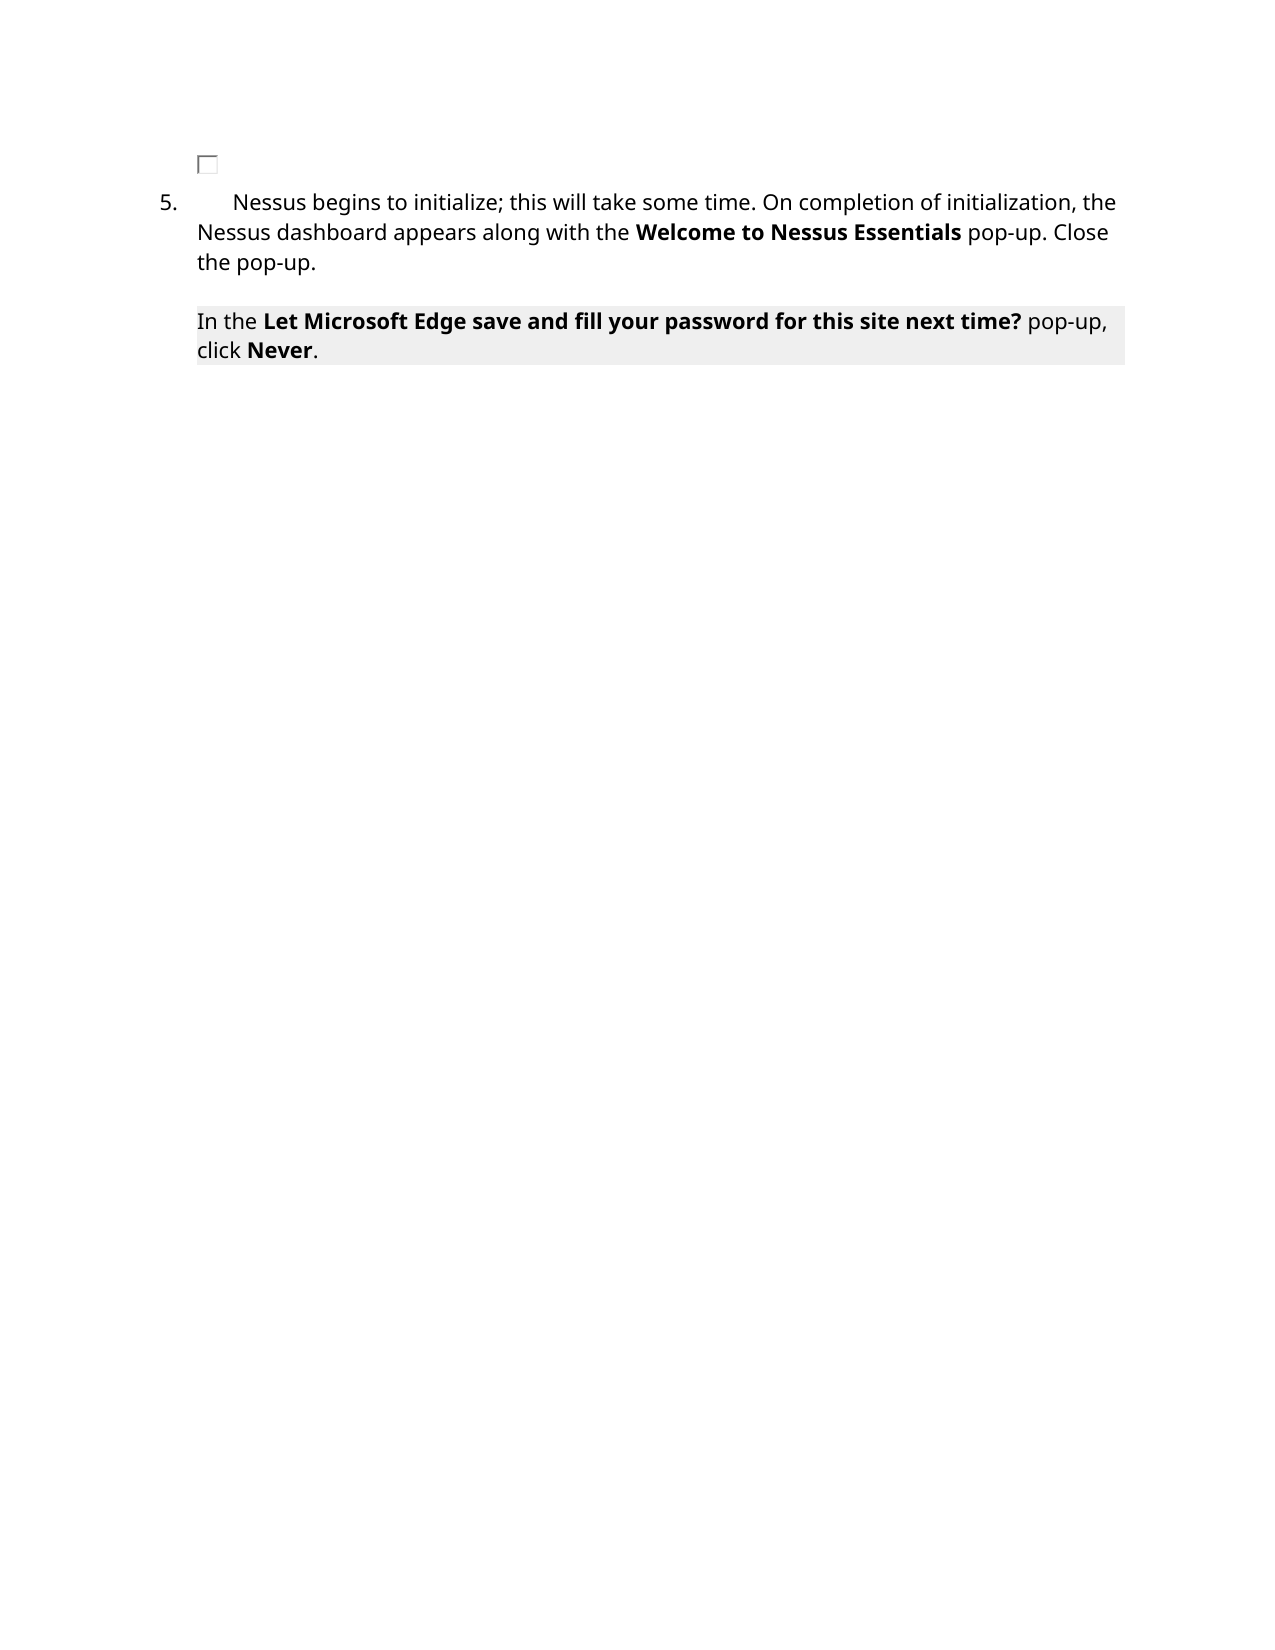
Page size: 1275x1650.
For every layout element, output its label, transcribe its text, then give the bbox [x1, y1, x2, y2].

list Nessus begins to initialize; this will take some time. On completion of initialization, the Nessus dashboard appears along with the Welcome to Nessus Essentials pop-up. Close the pop-up. [159, 150, 1125, 276]
text In the Let Microsoft Edge save and fill your password for this site next time? pop-up, click Never. [197, 306, 1125, 365]
